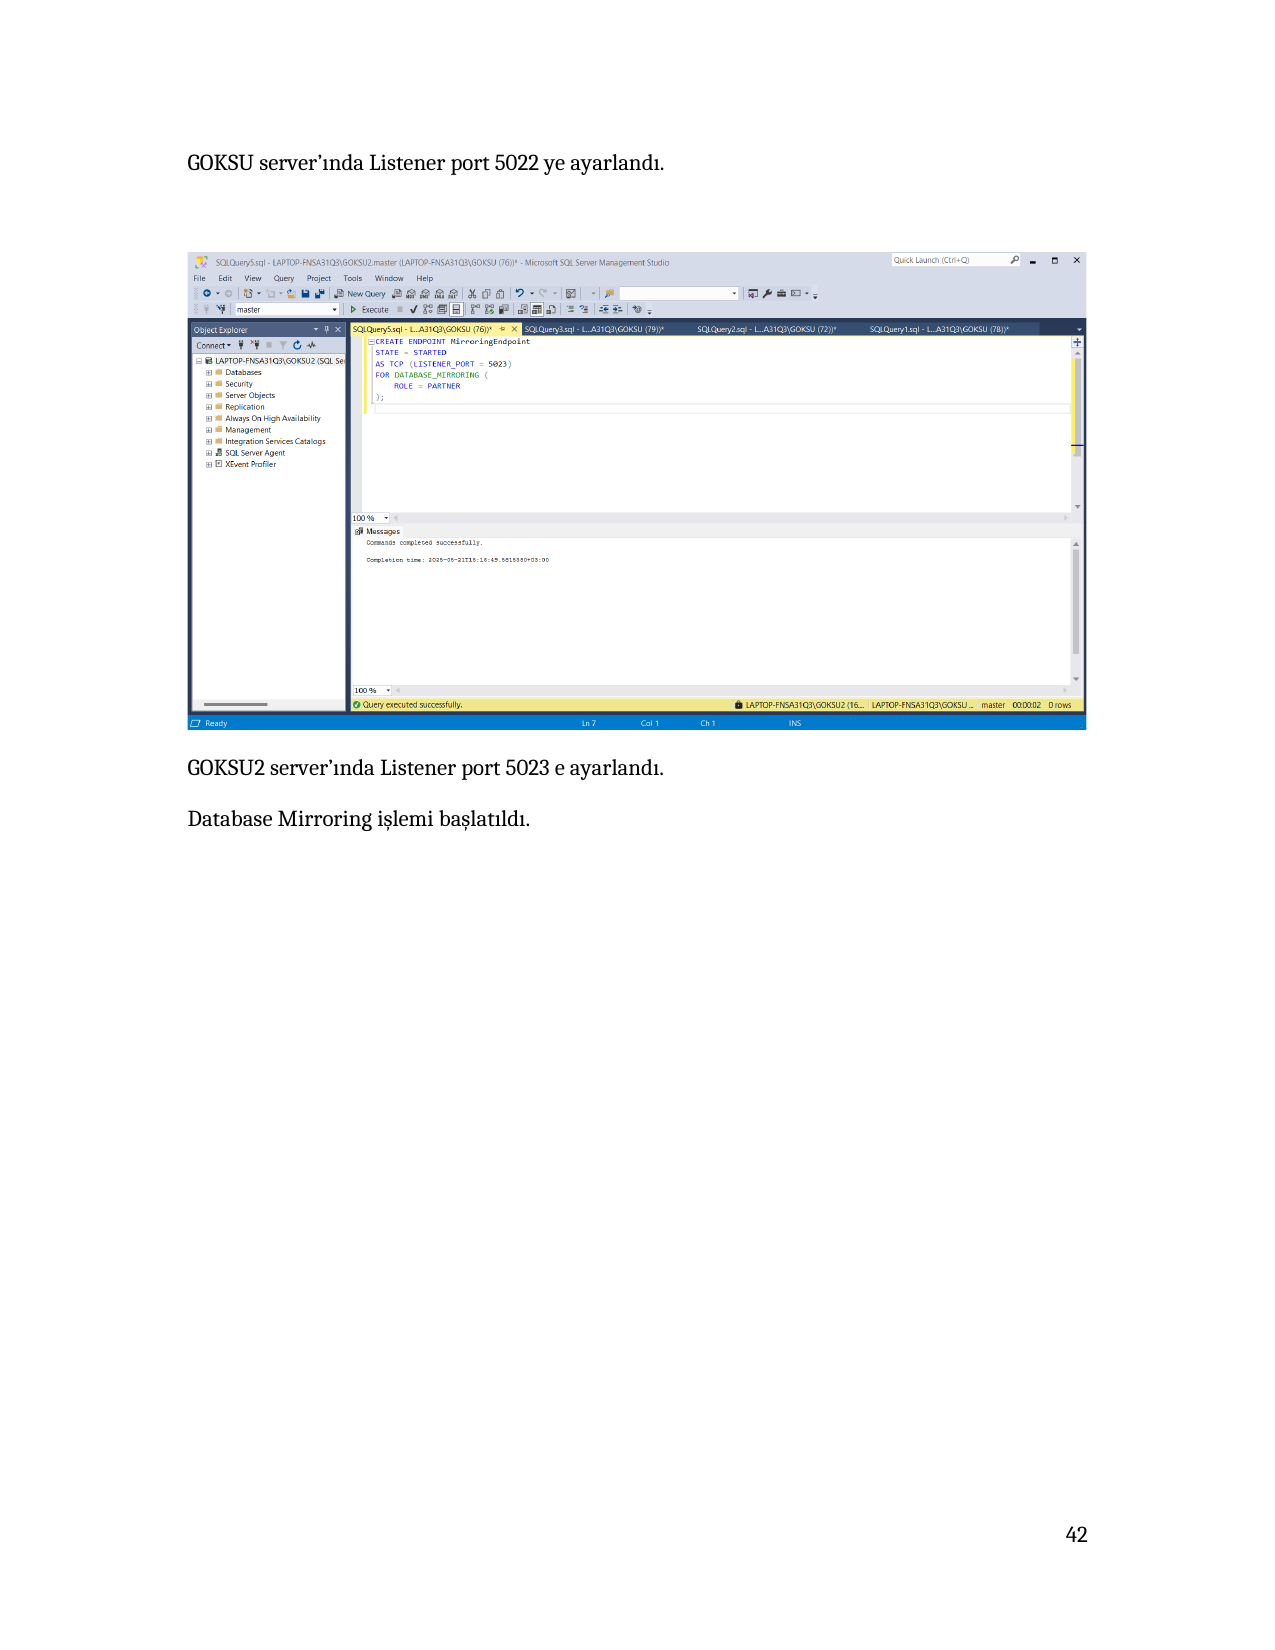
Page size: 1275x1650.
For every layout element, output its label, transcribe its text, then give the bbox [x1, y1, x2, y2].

text GOKSU2 server’ında Listener port 5023 e ayarlandı. [187, 754, 1087, 781]
text GOKSU server’ında Listener port 5022 ye ayarlandı. [187, 150, 1087, 176]
text Database Mirroring işlemi başlatıldı. [187, 805, 1087, 832]
picture [187, 252, 1087, 730]
